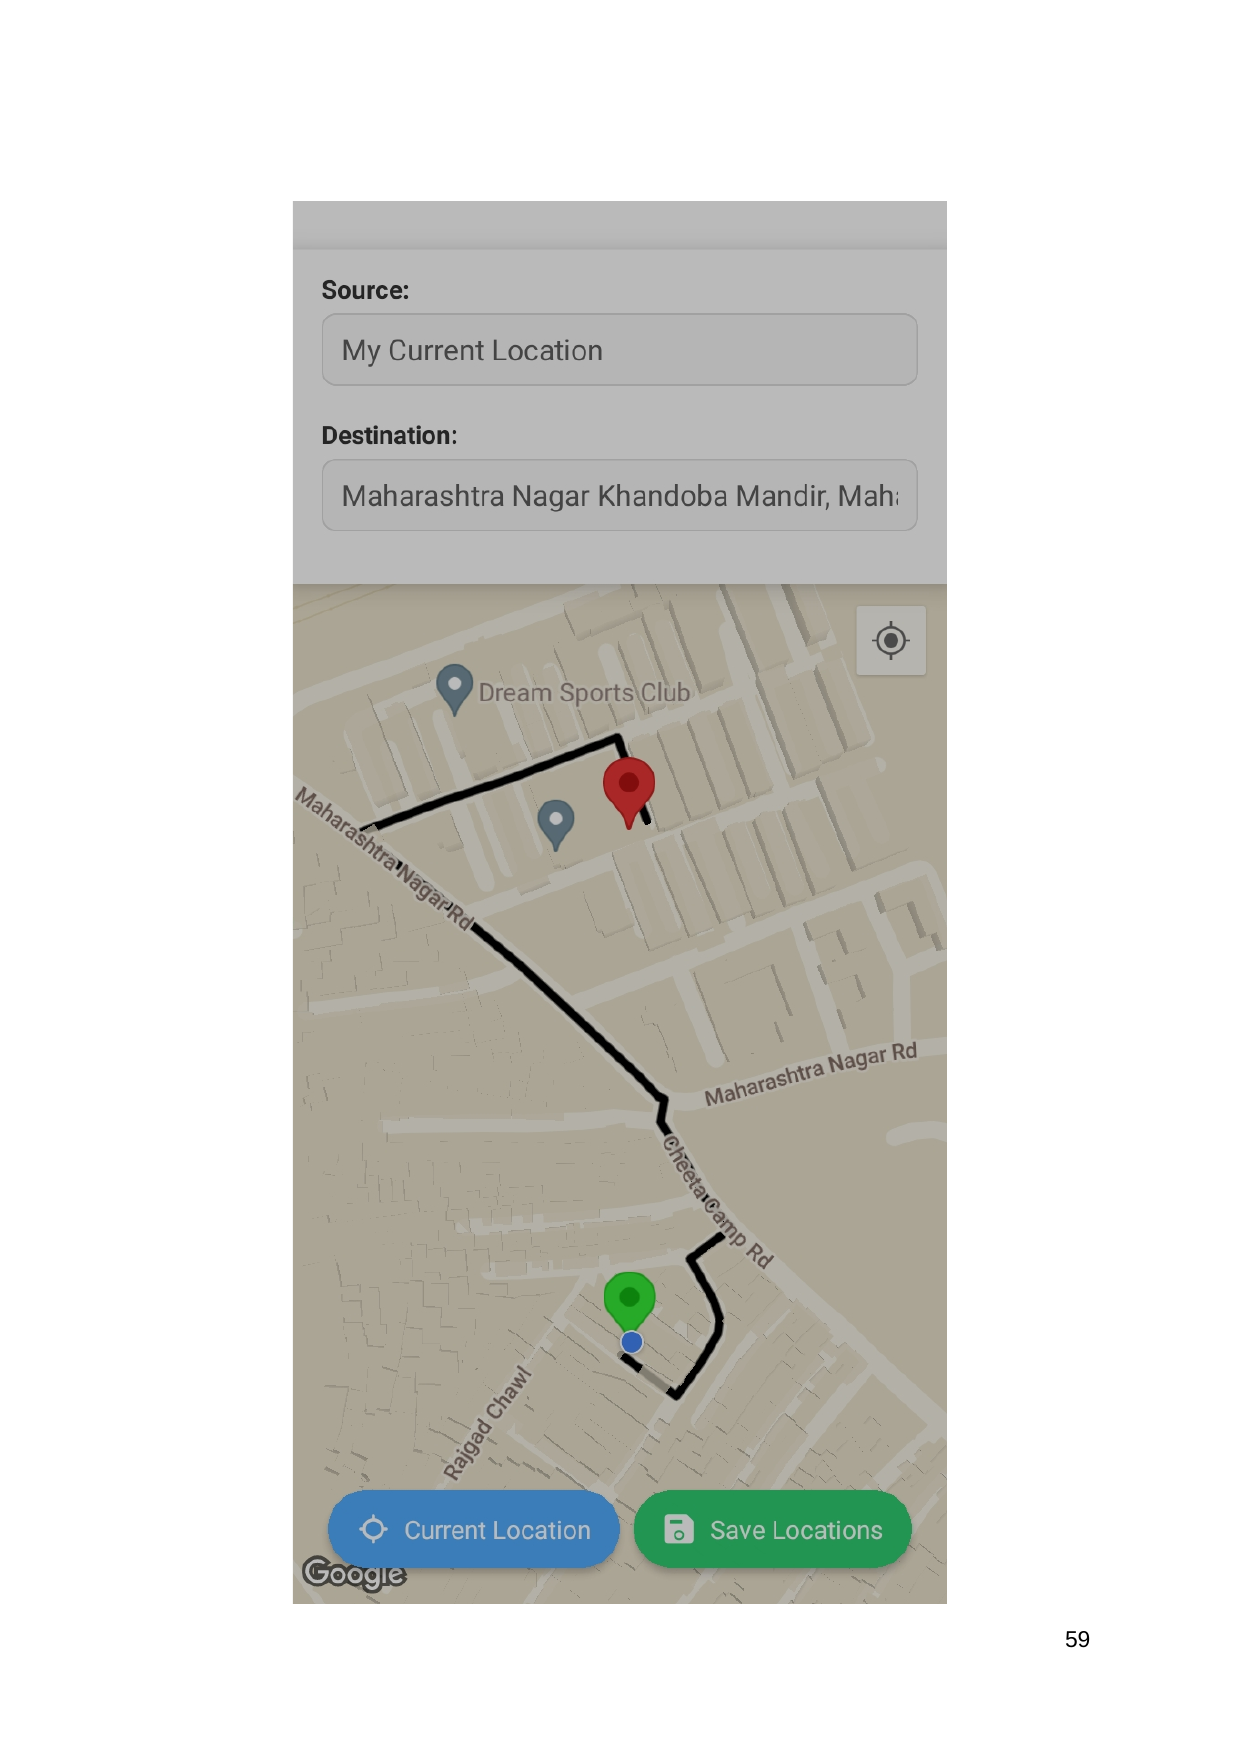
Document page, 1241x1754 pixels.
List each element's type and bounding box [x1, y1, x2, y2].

picture [292, 201, 947, 1604]
